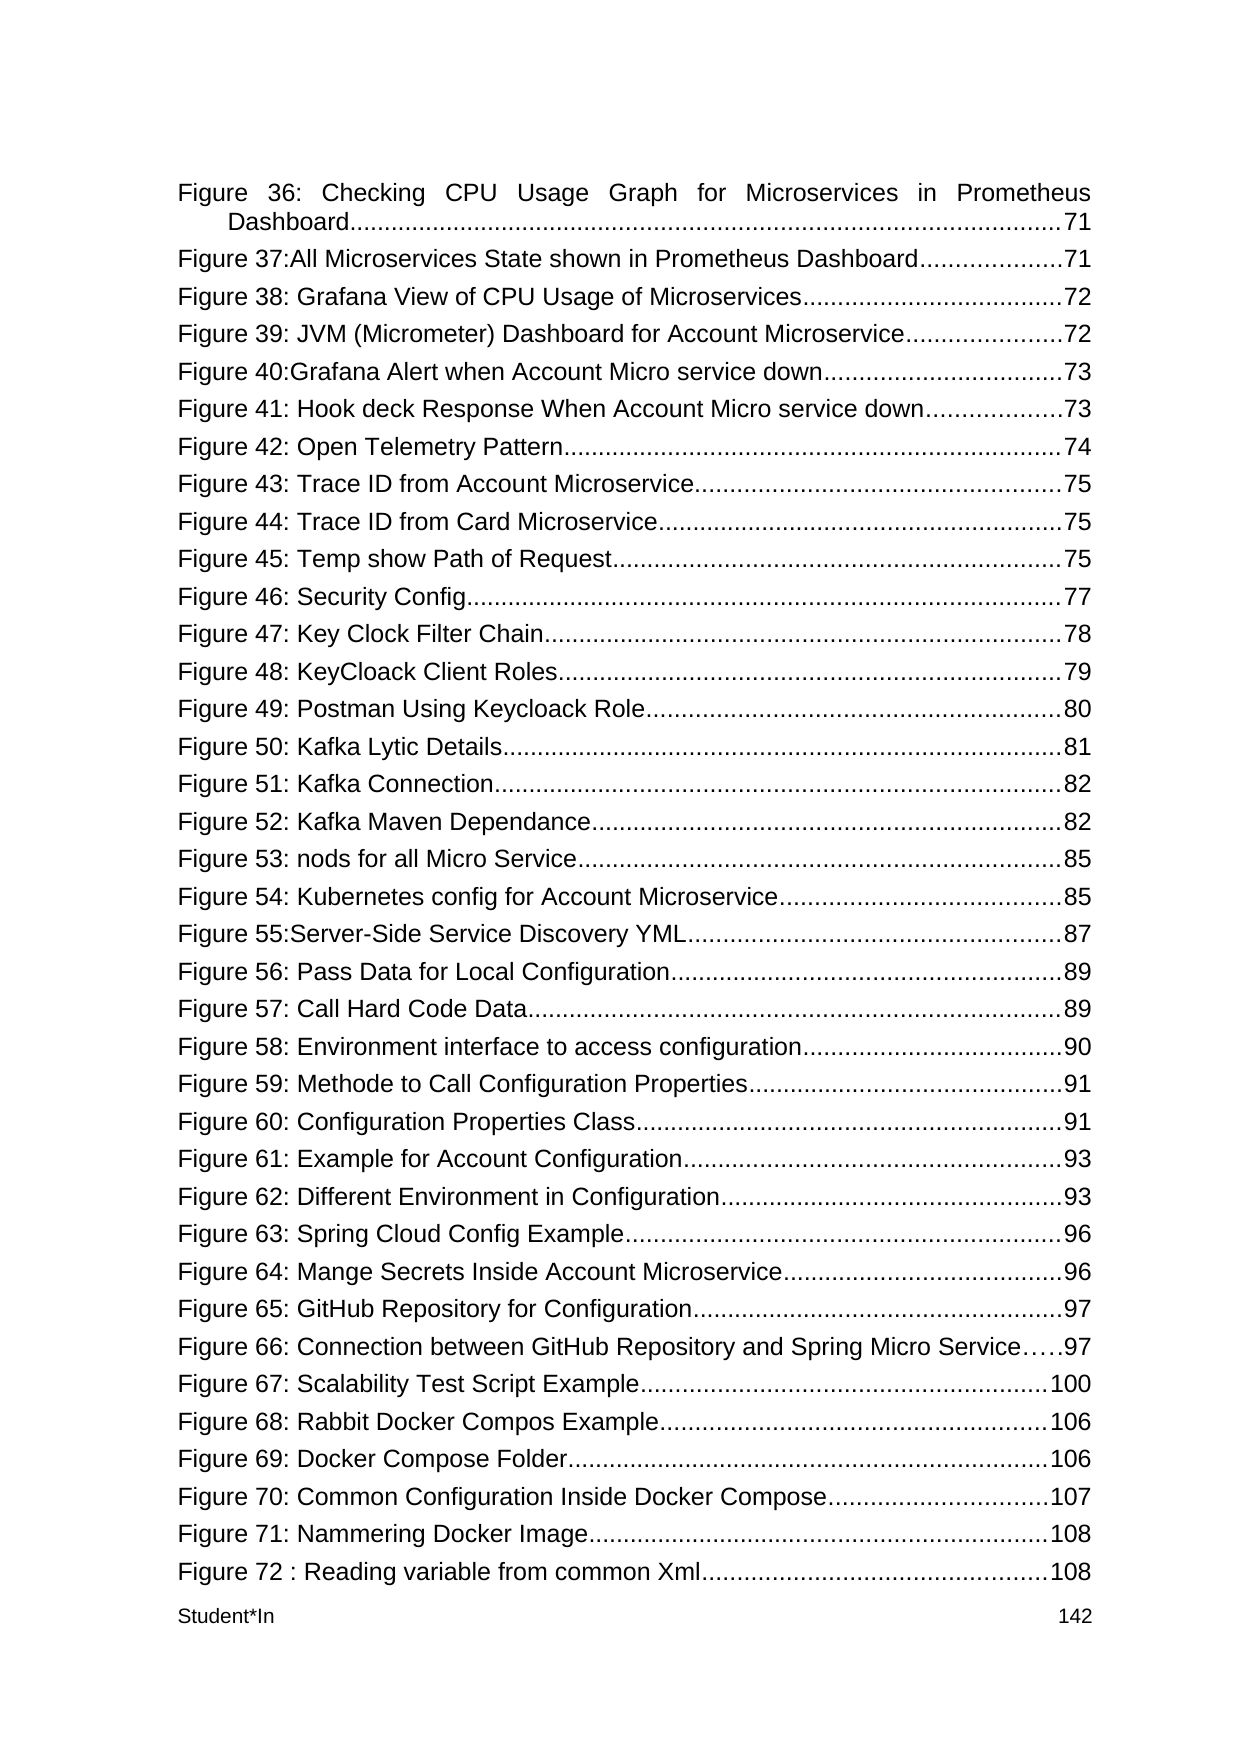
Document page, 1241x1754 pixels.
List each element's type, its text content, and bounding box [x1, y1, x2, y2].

text Figure 36: Checking CPU Usage Graph for Microservices in Prometheus Dashboard 71 [177, 177, 1092, 236]
text Figure 51: Kafka Connection 82 [177, 769, 1092, 798]
text Figure 47: Key Clock Filter Chain 78 [177, 619, 1092, 648]
text Figure 58: Environment interface to access configuration 90 [177, 1031, 1092, 1061]
text Figure 67: Scalability Test Script Example 100 [177, 1369, 1092, 1398]
text Figure 70: Common Configuration Inside Docker Compose 107 [177, 1481, 1092, 1511]
text Figure 62: Different Environment in Configuration 93 [177, 1181, 1092, 1211]
text Figure 52: Kafka Maven Dependance 82 [177, 806, 1092, 836]
text Figure 42: Open Telemetry Pattern 74 [177, 431, 1092, 461]
text Figure 71: Nammering Docker Image 108 [177, 1519, 1092, 1548]
text Figure 38: Grafana View of CPU Usage of Microservices 72 [177, 281, 1092, 311]
text Figure 68: Rabbit Docker Compos Example 106 [177, 1406, 1092, 1436]
text Figure 64: Mange Secrets Inside Account Microservice 96 [177, 1256, 1092, 1286]
text Figure 37:All Microservices State shown in Prometheus Dashboard 71 [177, 244, 1092, 273]
text Figure 63: Spring Cloud Config Example 96 [177, 1219, 1092, 1248]
text Figure 50: Kafka Lytic Details 81 [177, 731, 1092, 761]
text Figure 44: Trace ID from Card Microservice 75 [177, 506, 1092, 536]
text Figure 54: Kubernetes config for Account Microservice 85 [177, 881, 1092, 911]
text Figure 55:Server-Side Service Discovery YML 87 [177, 919, 1092, 948]
text Figure 45: Temp show Path of Request 75 [177, 544, 1092, 573]
text Figure 49: Postman Using Keycloack Role 80 [177, 694, 1092, 723]
text Figure 72 : Reading variable from common Xml 108 [177, 1556, 1092, 1586]
text Figure 66: Connection between GitHub Repository and Spring Micro Service 97 [177, 1331, 1092, 1361]
text Figure 59: Methode to Call Configuration Properties 91 [177, 1069, 1092, 1098]
text Figure 60: Configuration Properties Class 91 [177, 1106, 1092, 1136]
text Figure 46: Security Config 77 [177, 581, 1092, 611]
text Figure 39: JVM (Micrometer) Dashboard for Account Microservice 72 [177, 319, 1092, 348]
text Figure 56: Pass Data for Local Configuration 89 [177, 956, 1092, 986]
text Figure 41: Hook deck Response When Account Micro service down 73 [177, 394, 1092, 423]
text Figure 61: Example for Account Configuration 93 [177, 1144, 1092, 1173]
text Figure 53: nods for all Micro Service 85 [177, 844, 1092, 873]
text Figure 43: Trace ID from Account Microservice 75 [177, 469, 1092, 498]
text Figure 69: Docker Compose Folder 106 [177, 1444, 1092, 1473]
text Figure 57: Call Hard Code Data 89 [177, 994, 1092, 1023]
text Figure 48: KeyCloack Client Roles 79 [177, 656, 1092, 686]
text Figure 65: GitHub Repository for Configuration 97 [177, 1294, 1092, 1323]
text Figure 40:Grafana Alert when Account Micro service down 73 [177, 356, 1092, 386]
